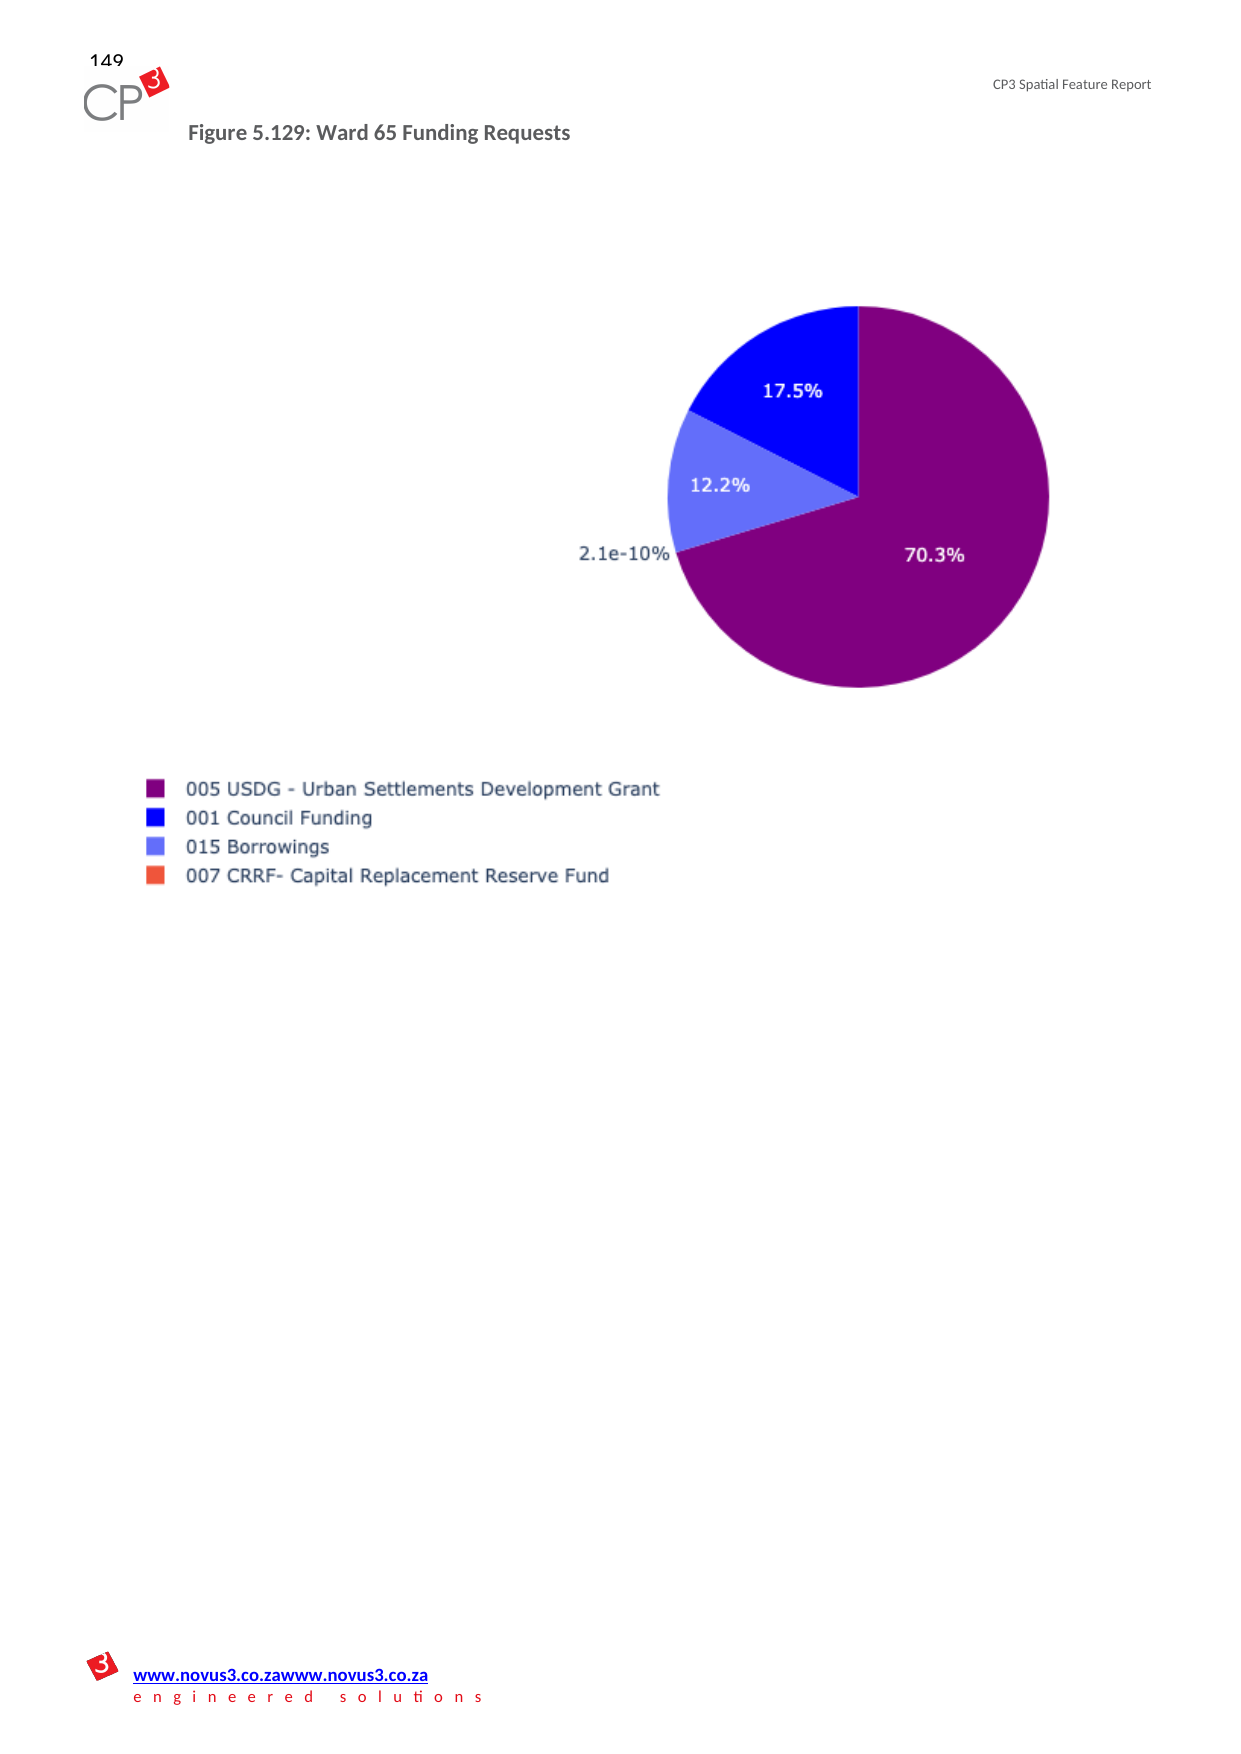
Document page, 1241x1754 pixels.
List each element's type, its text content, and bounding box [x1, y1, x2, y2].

picture [86, 1651, 119, 1681]
picture [83, 66, 170, 132]
text Figure 5.129: Ward 65 Funding Requests [89, 118, 1152, 146]
picture [107, 156, 1171, 916]
